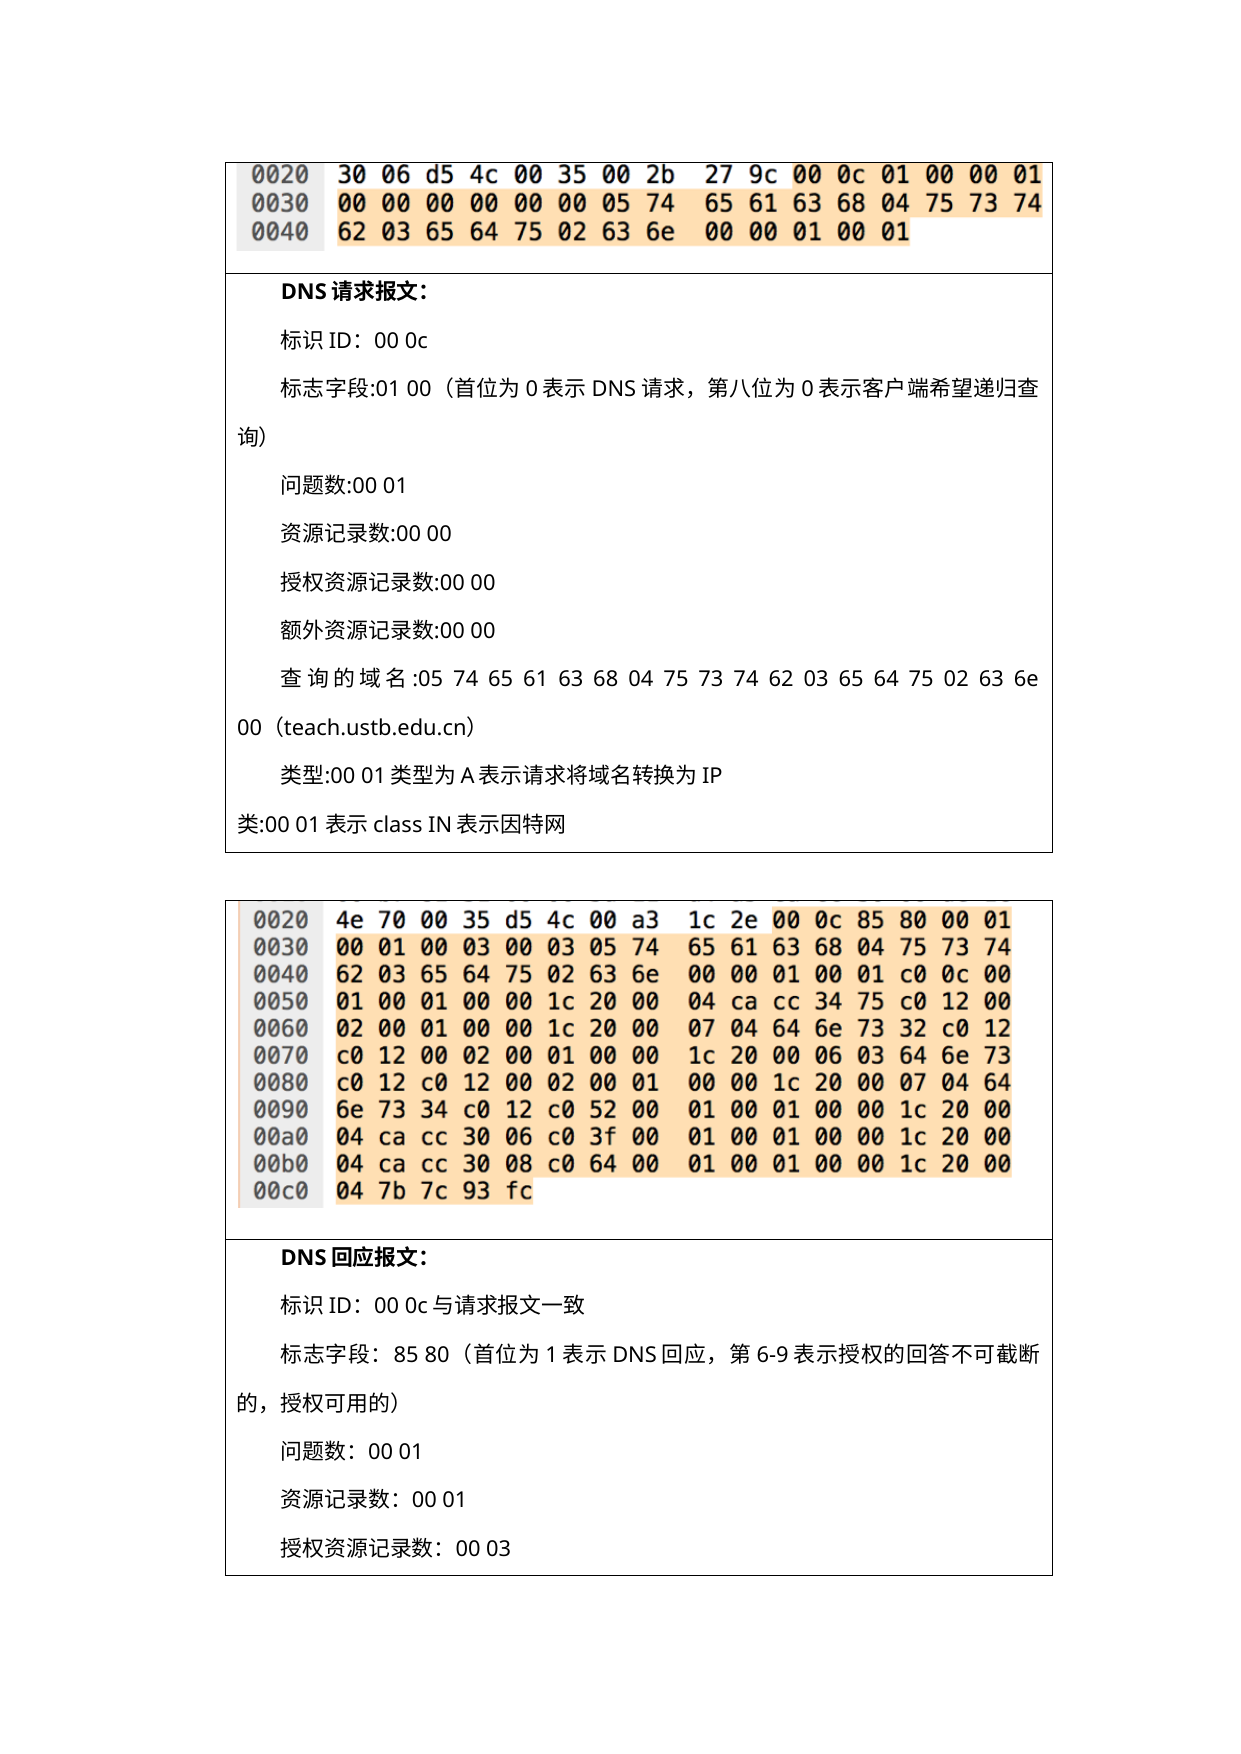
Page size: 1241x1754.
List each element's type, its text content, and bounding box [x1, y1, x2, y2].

picture [236, 163, 1045, 251]
picture [236, 901, 1016, 1208]
table_header [226, 901, 1052, 1239]
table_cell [226, 1240, 1052, 1575]
table_cell DNS请求报文： 标识ID：00 0c 标志字段:01 00（首位为0表示DNS请求，第八位为0表示客户端希望递归查询） 问题数:00 01 资源记录数:00 00 授权资源记录数:00 00 额外资源记录数:00 00 查询的域名:05 74 65 61 63 68 04 75 73 74 62 03 65 64 75 02 63 6e 00（teach.ustb.edu.cn） 类型:00 01类型为A表示请求将域名转换为IP 类:00 01表示class IN表示因特网 [226, 274, 1052, 852]
table_header [226, 163, 1052, 273]
